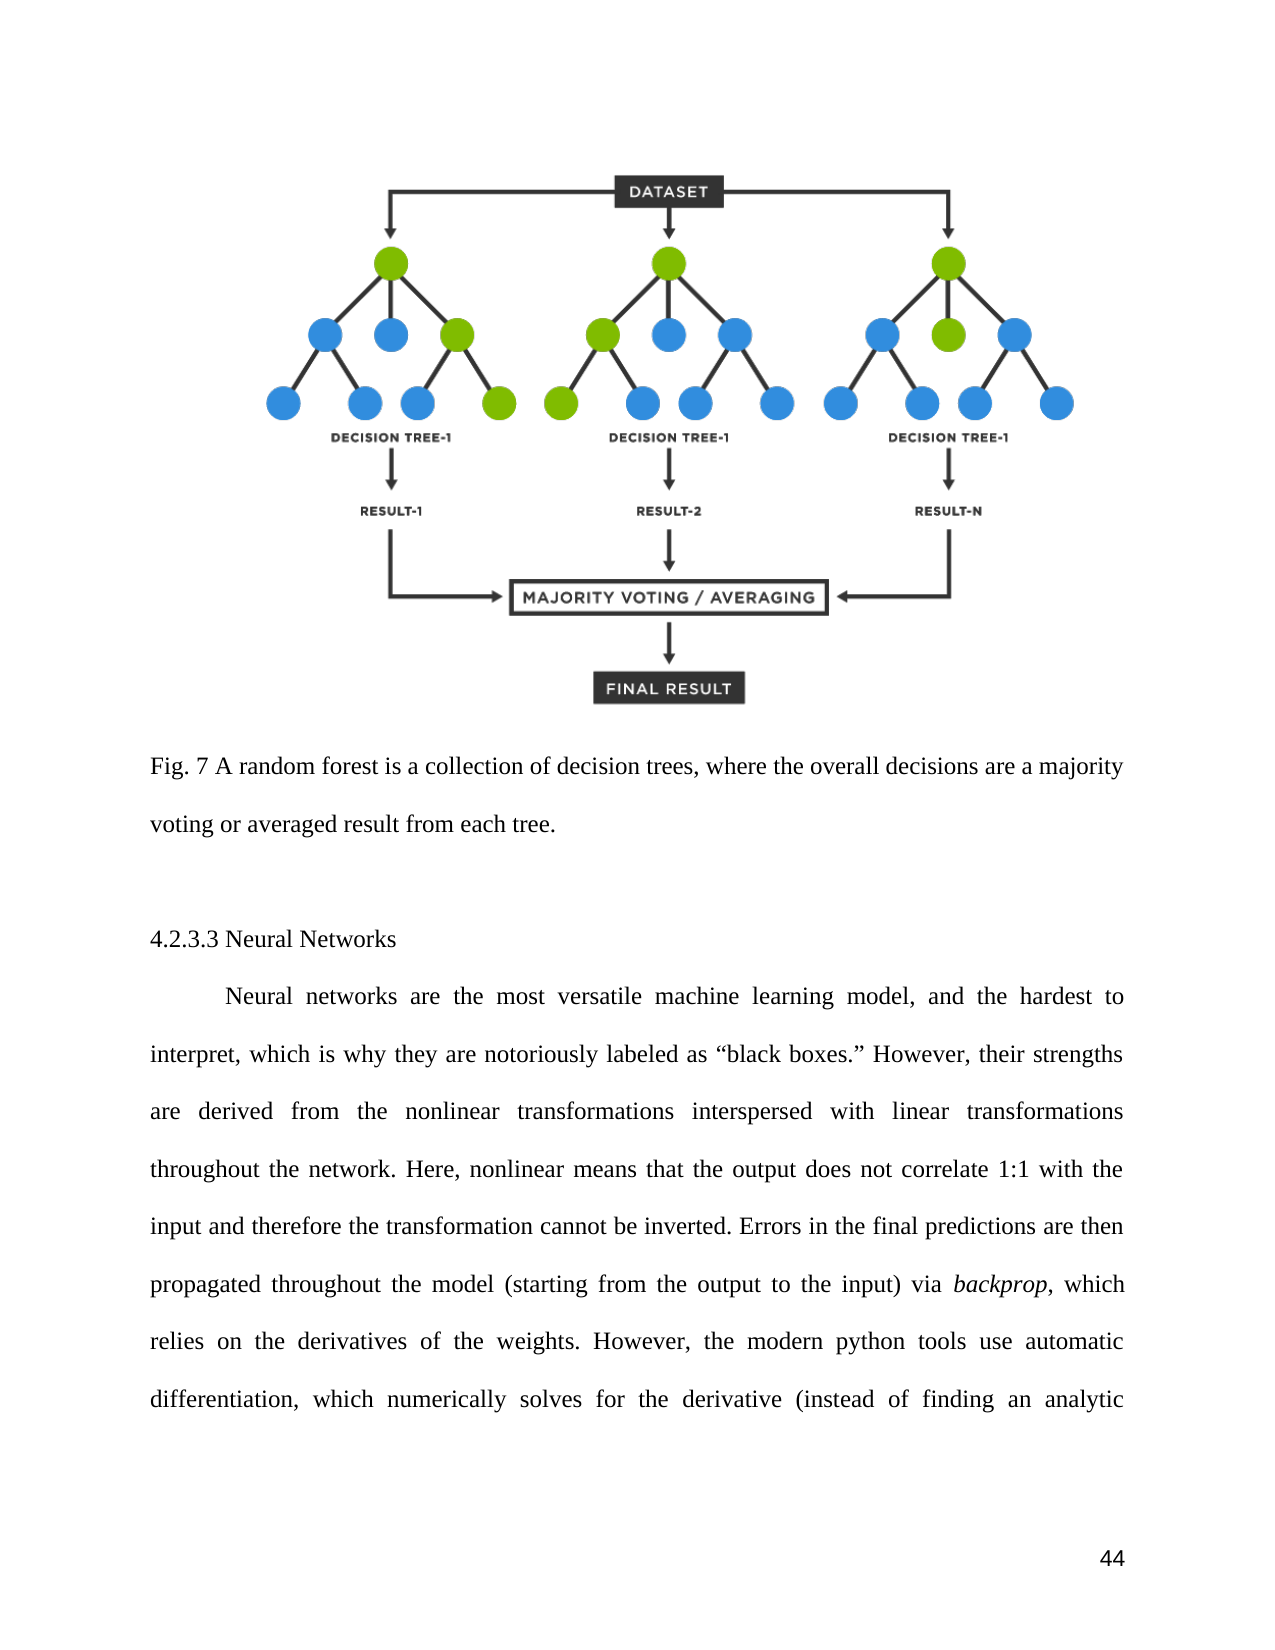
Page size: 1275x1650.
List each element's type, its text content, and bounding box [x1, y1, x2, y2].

list Neural Networks [150, 924, 1125, 952]
picture [257, 150, 1093, 725]
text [150, 981, 1125, 1412]
text Fig. 7 A random forest is a collection of decision trees, where the overall decisions are a majority voting or averaged result from each tree. [150, 751, 1125, 837]
